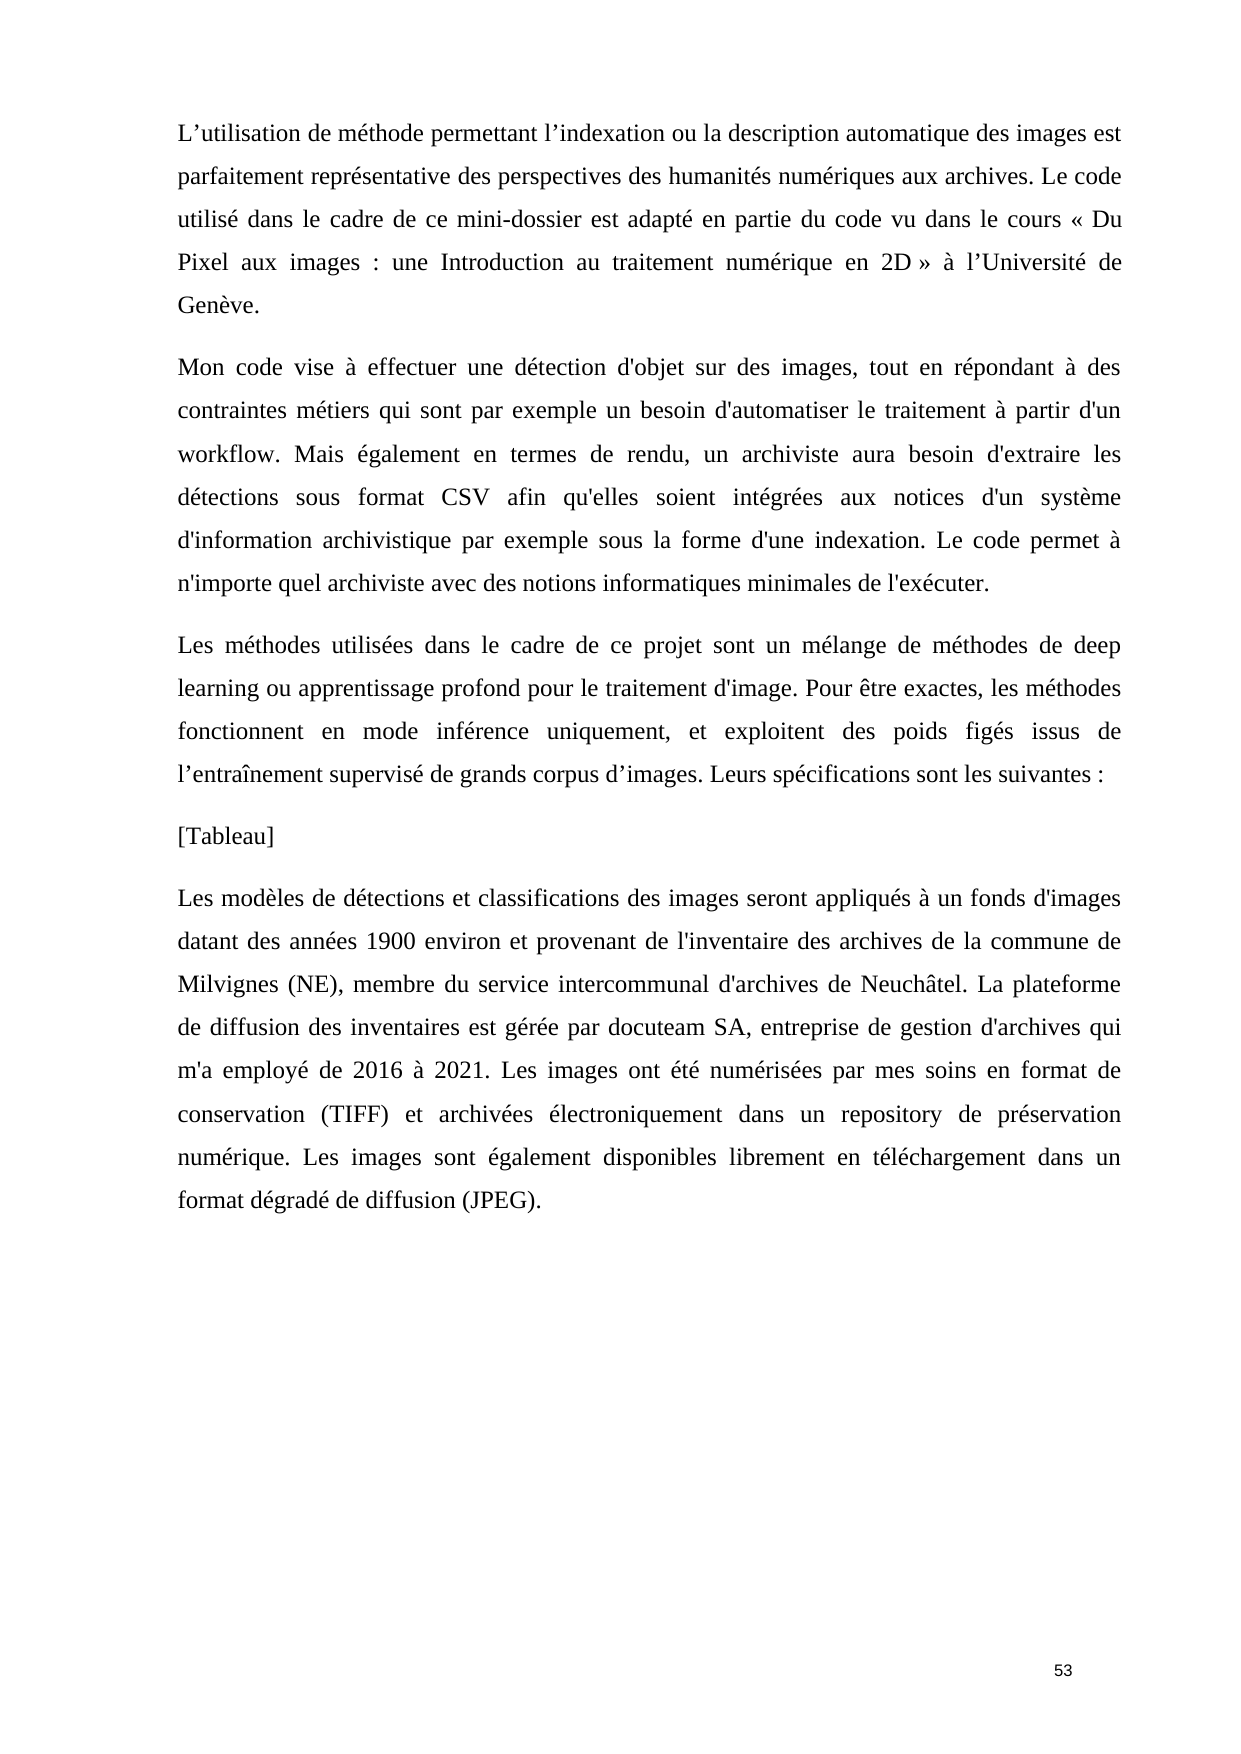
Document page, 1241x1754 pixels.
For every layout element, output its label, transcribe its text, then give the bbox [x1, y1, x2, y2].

text [Tableau] [177, 821, 1122, 850]
text L’utilisation de méthode permettant l’indexation ou la description automatique des images est parfaitement représentative des perspectives des humanités numériques aux archives. Le code utilisé dans le cadre de ce mini-dossier est adapté en partie du code vu dans le cours « Du Pixel aux images : une Introduction au traitement numérique en 2D » à l’Université de Genève. [177, 118, 1122, 319]
text Les modèles de détections et classifications des images seront appliqués à un fonds d'images datant des années 1900 environ et provenant de l'inventaire des archives de la commune de Milvignes (NE), membre du service intercommunal d'archives de Neuchâtel. La plateforme de diffusion des inventaires est gérée par docuteam SA, entreprise de gestion d'archives qui m'a employé de 2016 à 2021. Les images ont été numérisées par mes soins en format de conservation (TIFF) et archivées électroniquement dans un repository de préservation numérique. Les images sont également disponibles librement en téléchargement dans un format dégradé de diffusion (JPEG). [177, 883, 1122, 1214]
text Les méthodes utilisées dans le cadre de ce projet sont un mélange de méthodes de deep learning ou apprentissage profond pour le traitement d'image. Pour être exactes, les méthodes fonctionnent en mode inférence uniquement, et exploitent des poids figés issus de l’entraînement supervisé de grands corpus d’images. Leurs spécifications sont les suivantes : [177, 630, 1122, 788]
text Mon code vise à effectuer une détection d'objet sur des images, tout en répondant à des contraintes métiers qui sont par exemple un besoin d'automatiser le traitement à partir d'un workflow. Mais également en termes de rendu, un archiviste aura besoin d'extraire les détections sous format CSV afin qu'elles soient intégrées aux notices d'un système d'information archivistique par exemple sous la forme d'une indexation. Le code permet à n'importe quel archiviste avec des notions informatiques minimales de l'exécuter. [177, 352, 1122, 597]
